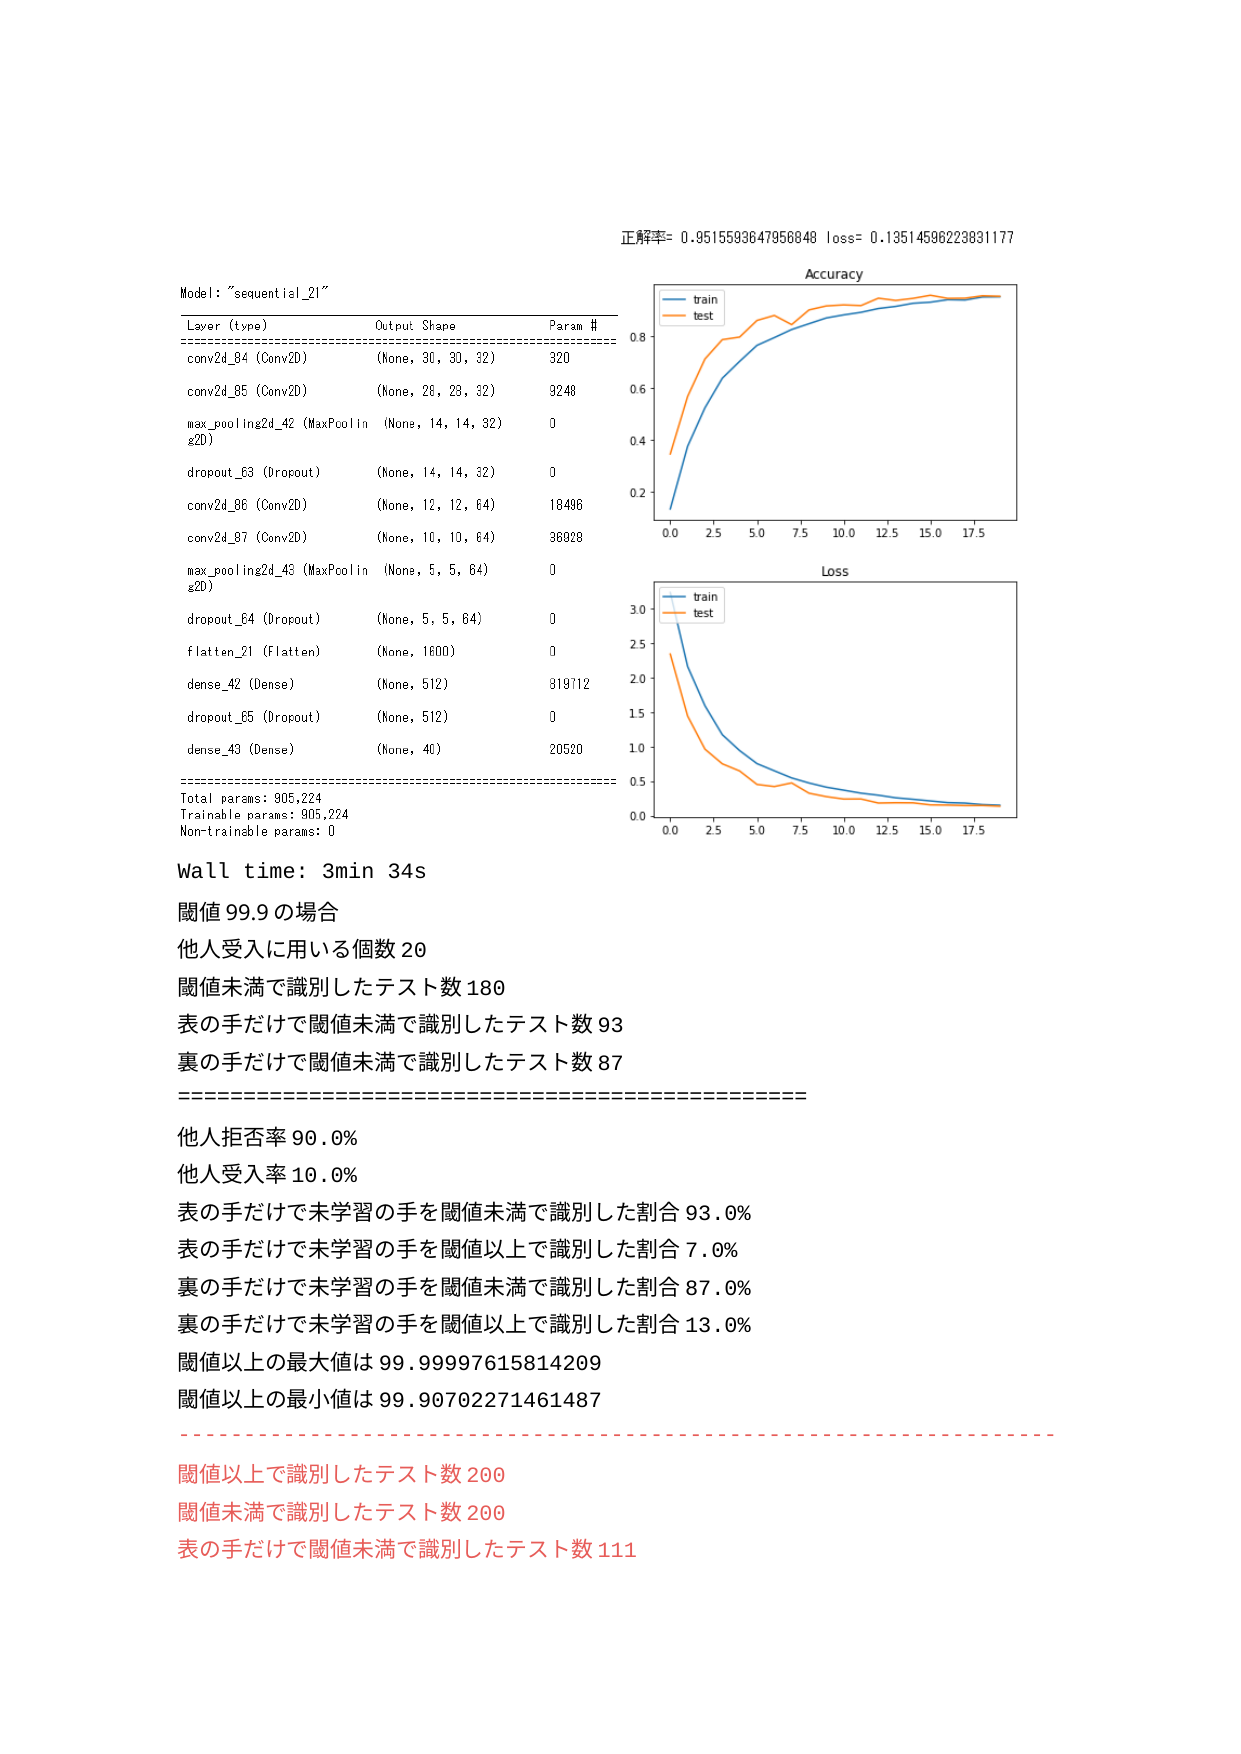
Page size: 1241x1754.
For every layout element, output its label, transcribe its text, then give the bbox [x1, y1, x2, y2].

text 裏の手だけで未学習の手を閾値以上で識別した割合13.0% [177, 1304, 1063, 1342]
text ================================================ [177, 1079, 1063, 1117]
text 表の手だけで閾値未満で識別したテスト数93 [177, 1004, 1063, 1042]
text 閾値未満で識別したテスト数180 [177, 967, 1063, 1004]
text 他人拒否率90.0% [177, 1117, 1063, 1154]
text 閾値以上の最大値は99.99997615814209 [177, 1342, 1063, 1379]
text ------------------------------------------------------------------- [177, 1417, 1063, 1454]
text 表の手だけで未学習の手を閾値未満で識別した割合93.0% [177, 1192, 1063, 1229]
text 表の手だけで閾値未満で識別したテスト数111 [177, 1529, 1063, 1567]
picture [177, 228, 1039, 842]
text 裏の手だけで未学習の手を閾値未満で識別した割合87.0% [177, 1267, 1063, 1304]
text 閾値以上で識別したテスト数200 [177, 1454, 1063, 1492]
text 閾値99.9の場合 [177, 892, 1063, 929]
text 他人受入に用いる個数20 [177, 929, 1063, 967]
text 閾値以上の最小値は99.90702271461487 [177, 1379, 1063, 1417]
text 表の手だけで未学習の手を閾値以上で識別した割合7.0% [177, 1229, 1063, 1267]
text 裏の手だけで閾値未満で識別したテスト数87 [177, 1042, 1063, 1079]
text 閾値未満で識別したテスト数200 [177, 1492, 1063, 1529]
text 他人受入率10.0% [177, 1154, 1063, 1192]
text Wall time: 3min 34s [177, 854, 1063, 892]
